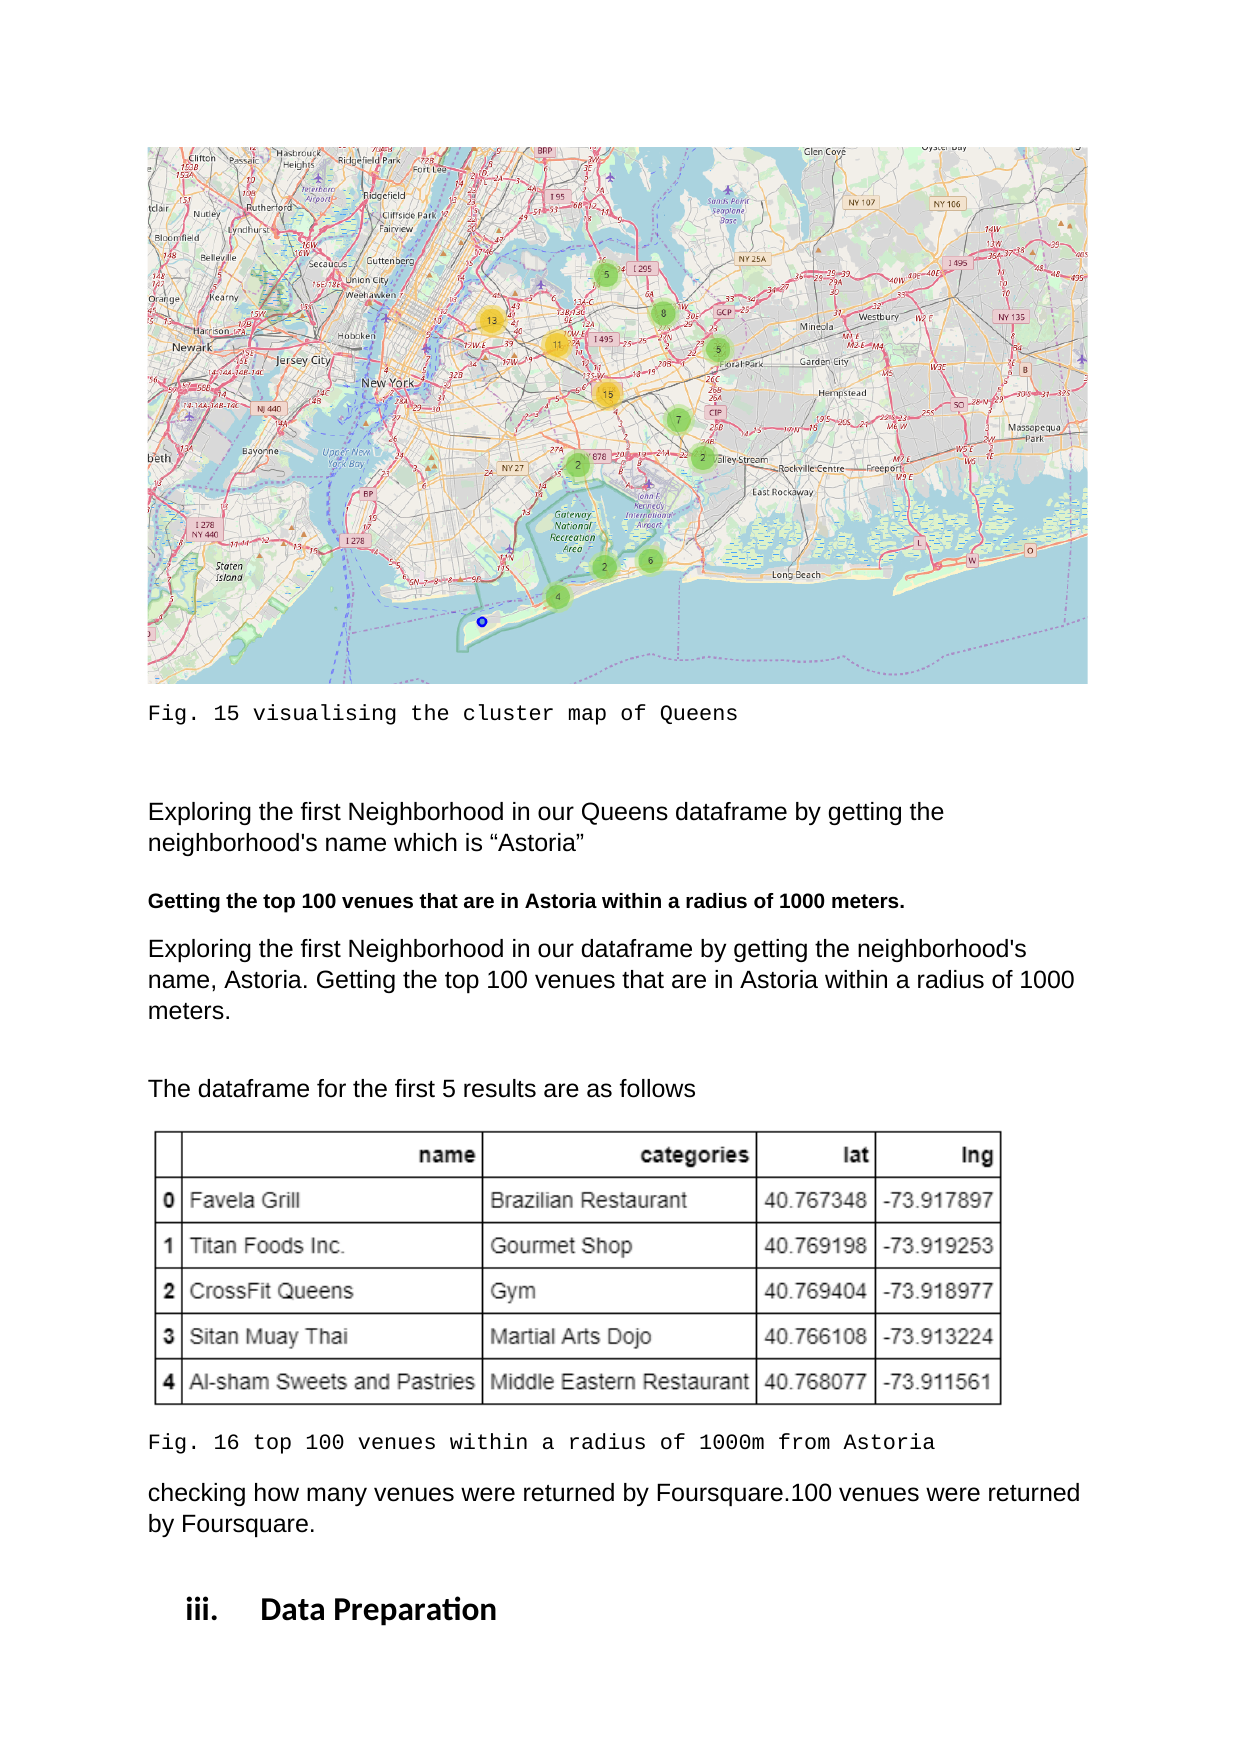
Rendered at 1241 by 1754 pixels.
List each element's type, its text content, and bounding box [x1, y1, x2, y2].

text Fig. 16 top 100 venues within a radius of 1000m from Astoria [148, 1432, 1093, 1456]
subtitle checking how many venues were returned by Foursquare.100 venues were returned by Foursquare. [148, 1478, 1093, 1537]
list Data Preparation [185, 1587, 1093, 1628]
picture [147, 147, 1088, 684]
text Getting the top 100 venues that are in Astoria within a radius of 1000 meters. [148, 858, 1093, 912]
picture [147, 1122, 1008, 1413]
subtitle Exploring the first Neighborhood in our dataframe by getting the neighborhood's name, Astoria. Getting the top 100 venues that are in Astoria within a radius of 1000 meters. [148, 934, 1093, 1024]
text Fig. 15 visualising the cluster map of Queens [148, 703, 1093, 727]
text The dataframe for the first 5 results are as follows [148, 1074, 1093, 1103]
subtitle Exploring the first Neighborhood in our Queens dataframe by getting the neighborhood's name which is “Astoria” [148, 796, 1093, 856]
